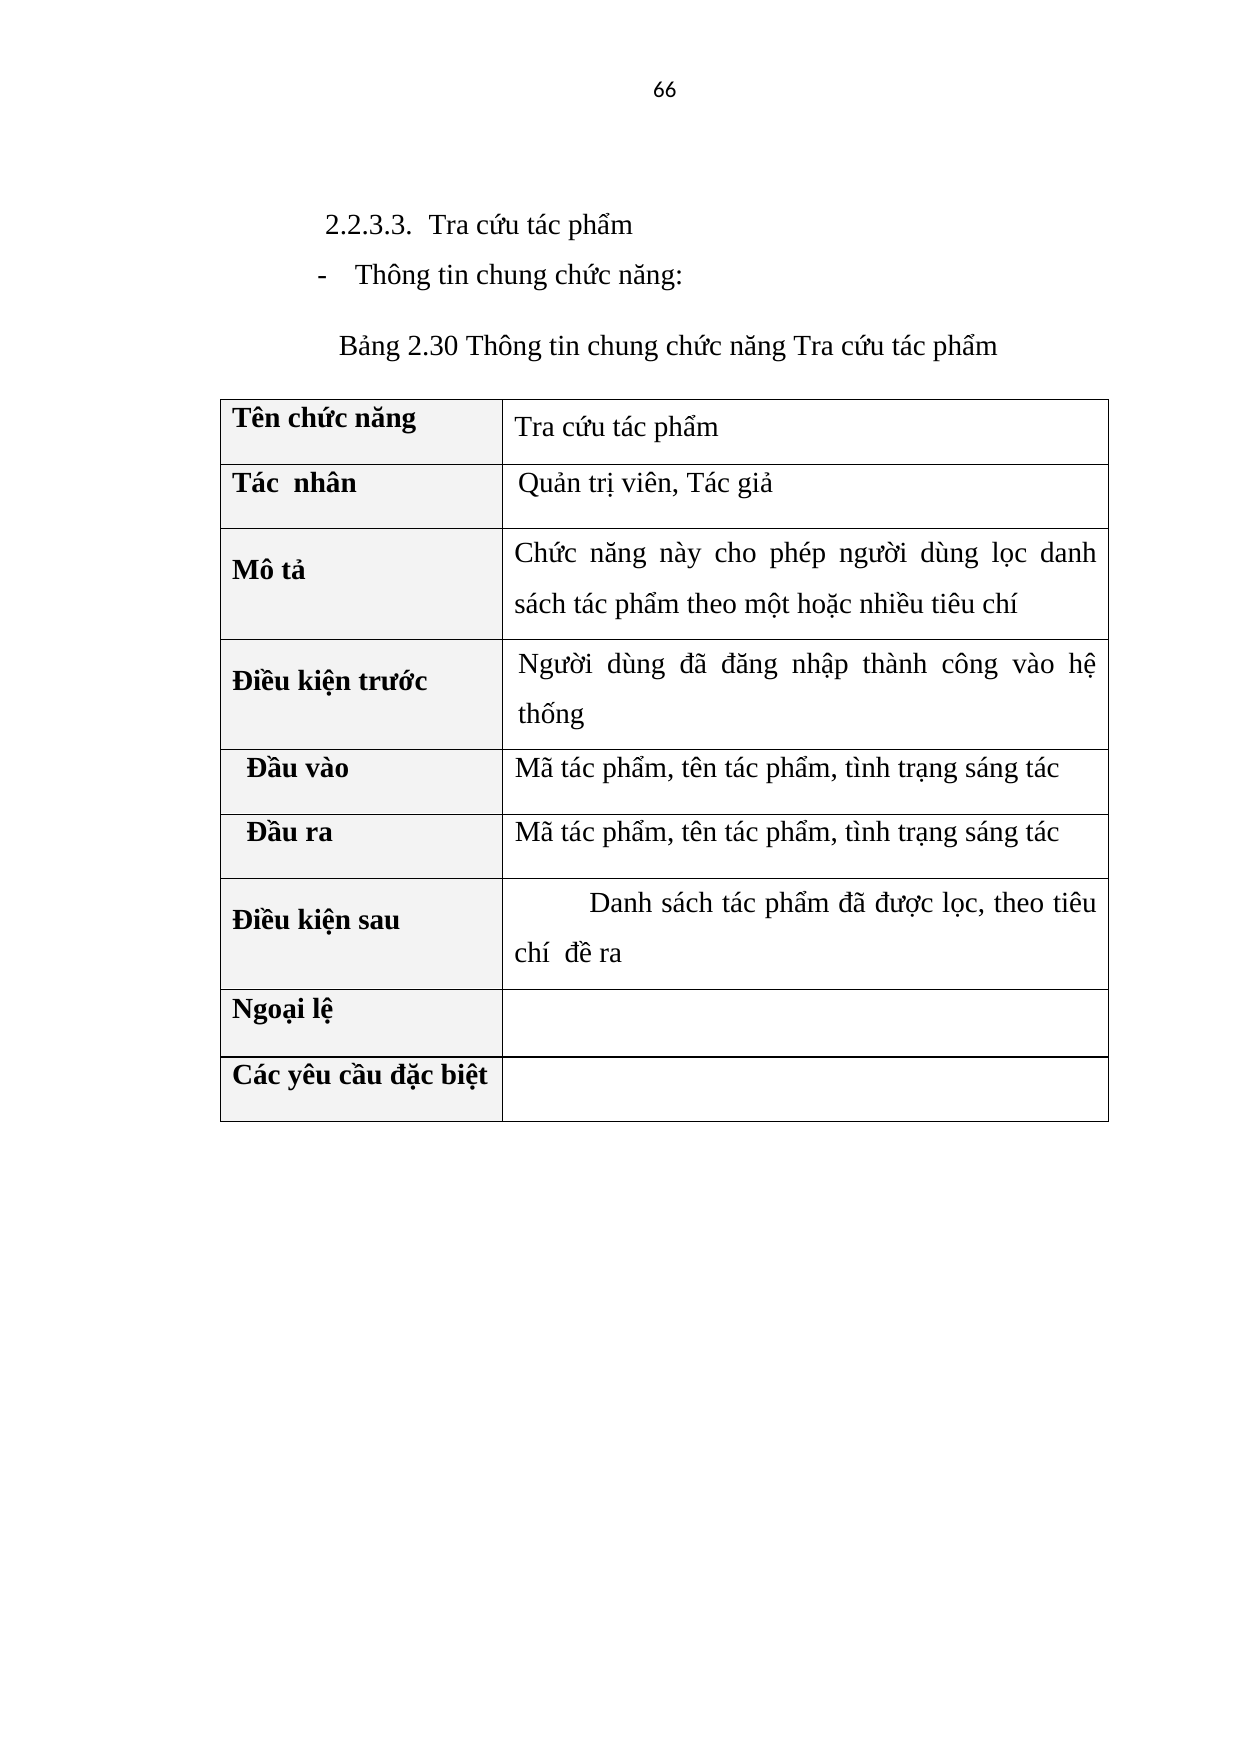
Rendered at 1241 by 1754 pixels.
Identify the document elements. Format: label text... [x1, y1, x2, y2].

table_cell Ngoại lệ [221, 990, 502, 1056]
table_cell Quản trị viên, Tác giả [503, 465, 1108, 528]
table_cell Chức năng này cho phép người dùng lọc danh sách tác phẩm theo một hoặc nhiều tiêu chí [503, 529, 1108, 639]
text Tra cứu tác phẩm [325, 207, 1122, 240]
table_cell Mô tả [221, 529, 502, 639]
table_cell Tác nhân [221, 465, 502, 528]
list Thông tin chung chức năng: [317, 257, 1122, 291]
table_header Tra cứu tác phẩm [503, 400, 1108, 464]
table_cell Điều kiện trước [221, 640, 502, 749]
table_cell Mã tác phẩm, tên tác phẩm, tình trạng sáng tác [503, 815, 1108, 878]
table_cell Các yêu cầu đặc biệt [221, 1058, 502, 1121]
table_cell [503, 990, 1108, 1056]
table_cell Người dùng đã đăng nhập thành công vào hệ thống [503, 640, 1108, 749]
table_cell Đầu ra [221, 815, 502, 878]
table_cell Điều kiện sau [221, 879, 502, 988]
table_cell Mã tác phẩm, tên tác phẩm, tình trạng sáng tác [503, 750, 1108, 813]
table_cell [503, 1058, 1108, 1121]
table_cell Danh sách tác phẩm đã được lọc, theo tiêu chí đề ra [503, 879, 1108, 988]
table_cell Đầu vào [221, 750, 502, 813]
table_header Tên chức năng [221, 400, 502, 464]
